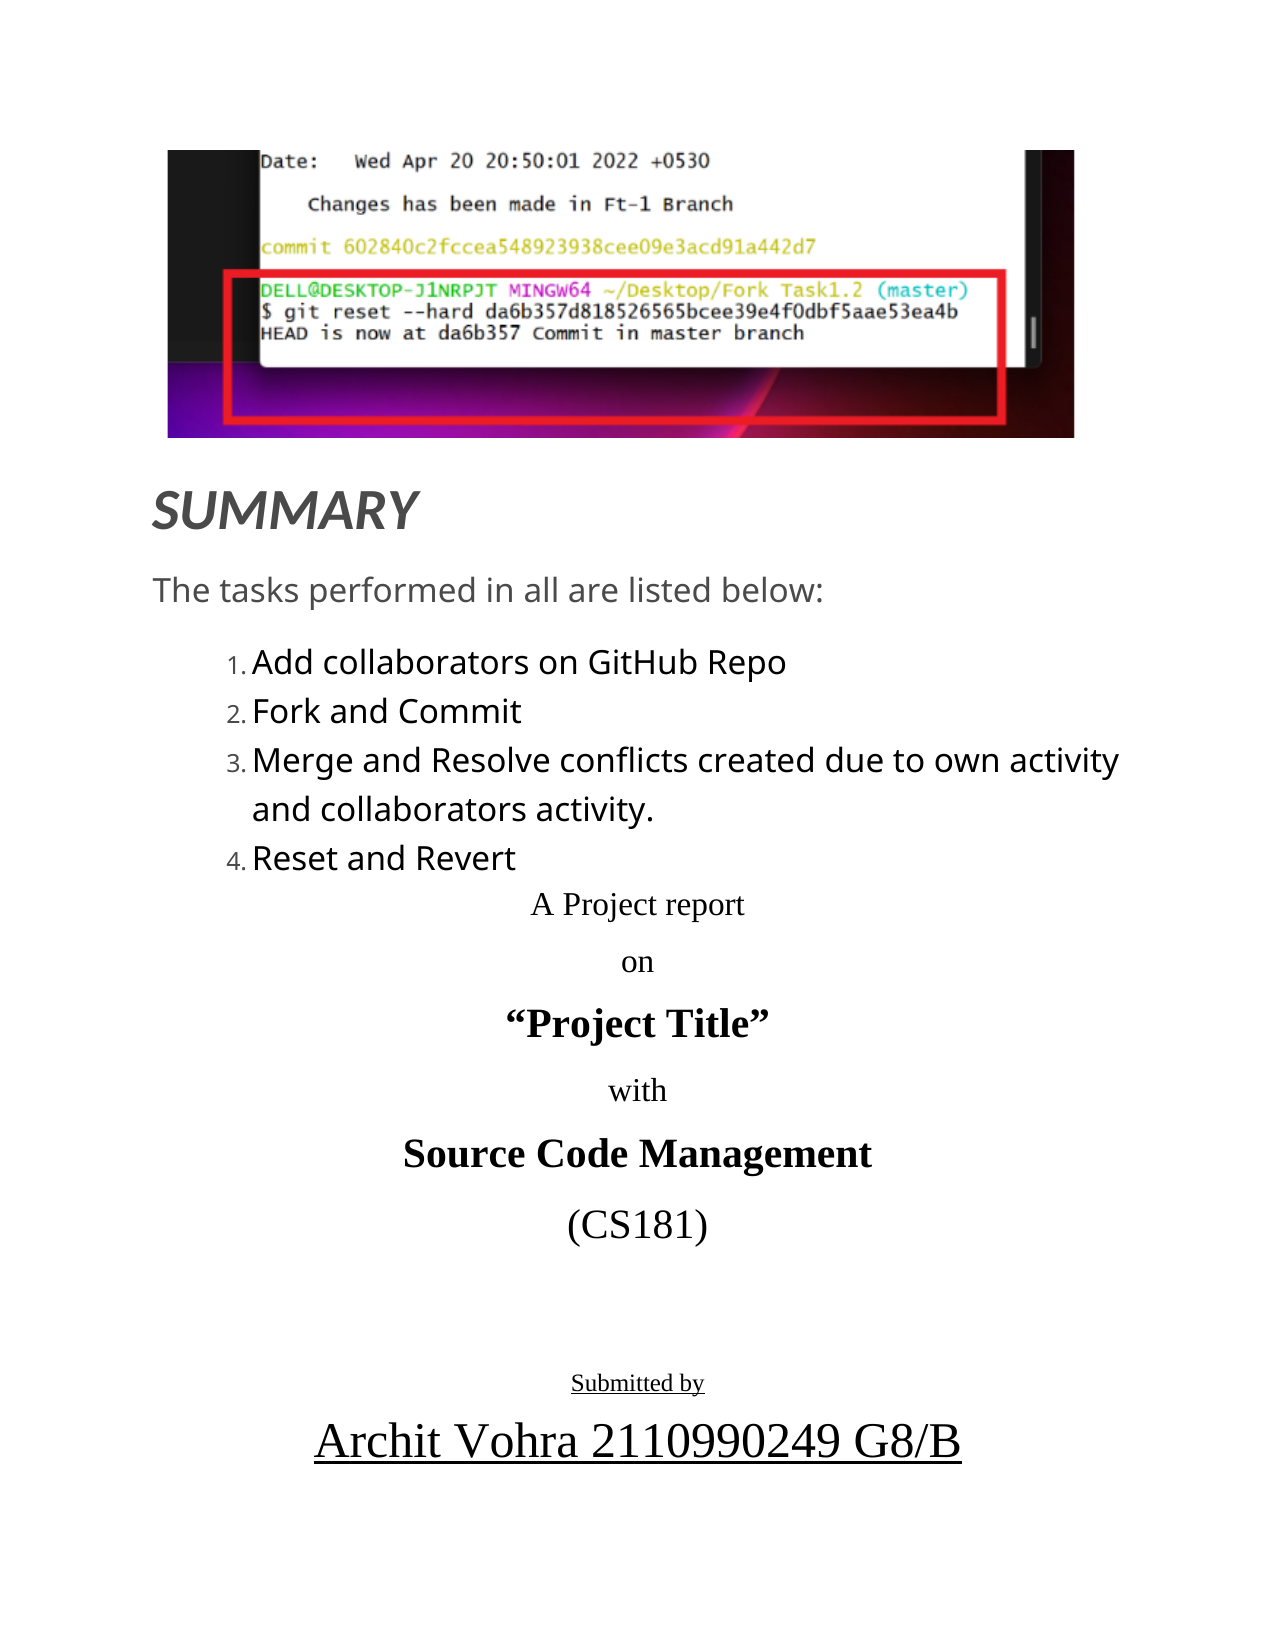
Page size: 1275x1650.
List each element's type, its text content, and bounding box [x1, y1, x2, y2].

text Submitted by [150, 1368, 1125, 1397]
text on [150, 941, 1125, 979]
text (CS181) [150, 1200, 1125, 1248]
list Fork and Commit [226, 688, 1125, 733]
list Reset and Revert [226, 835, 1125, 880]
text A Project report [150, 884, 1125, 922]
picture [167, 150, 1108, 438]
list Merge and Resolve conflicts created due to own activity and collaborators activity. [226, 737, 1125, 831]
list Add collaborators on GitHub Repo [226, 639, 1125, 684]
text Source Code Management [150, 1128, 1125, 1176]
text “Project Title” [150, 999, 1125, 1047]
text with [150, 1071, 1125, 1109]
text Archit Vohra 2110990249 G8/B [150, 1411, 1125, 1469]
text SUMMARY [152, 473, 1125, 544]
text The tasks performed in all are listed below: [152, 567, 1125, 613]
